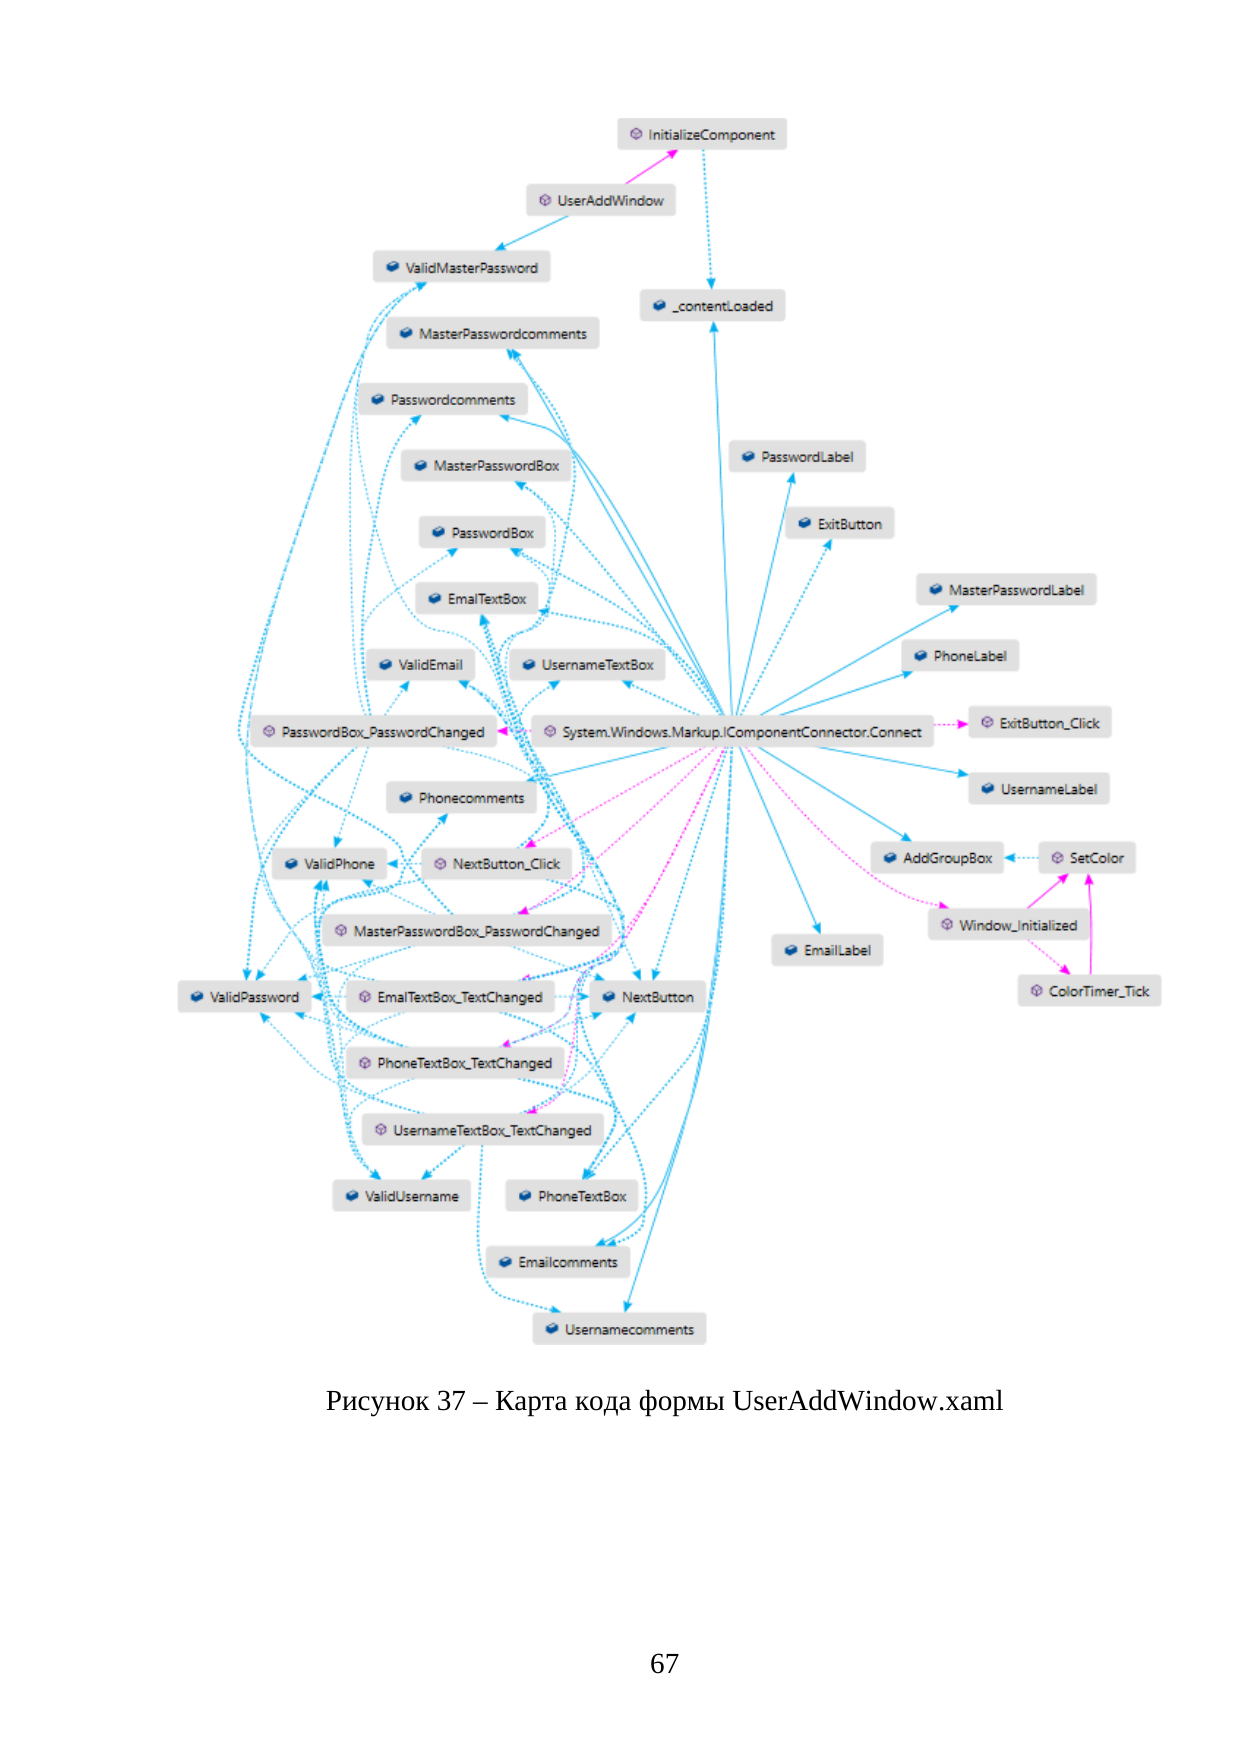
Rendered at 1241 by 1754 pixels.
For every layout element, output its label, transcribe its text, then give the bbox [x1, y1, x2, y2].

text Рисунок 37 – Карта кода формы UserAddWindow.xaml [177, 1383, 1152, 1416]
picture [177, 118, 1162, 1345]
